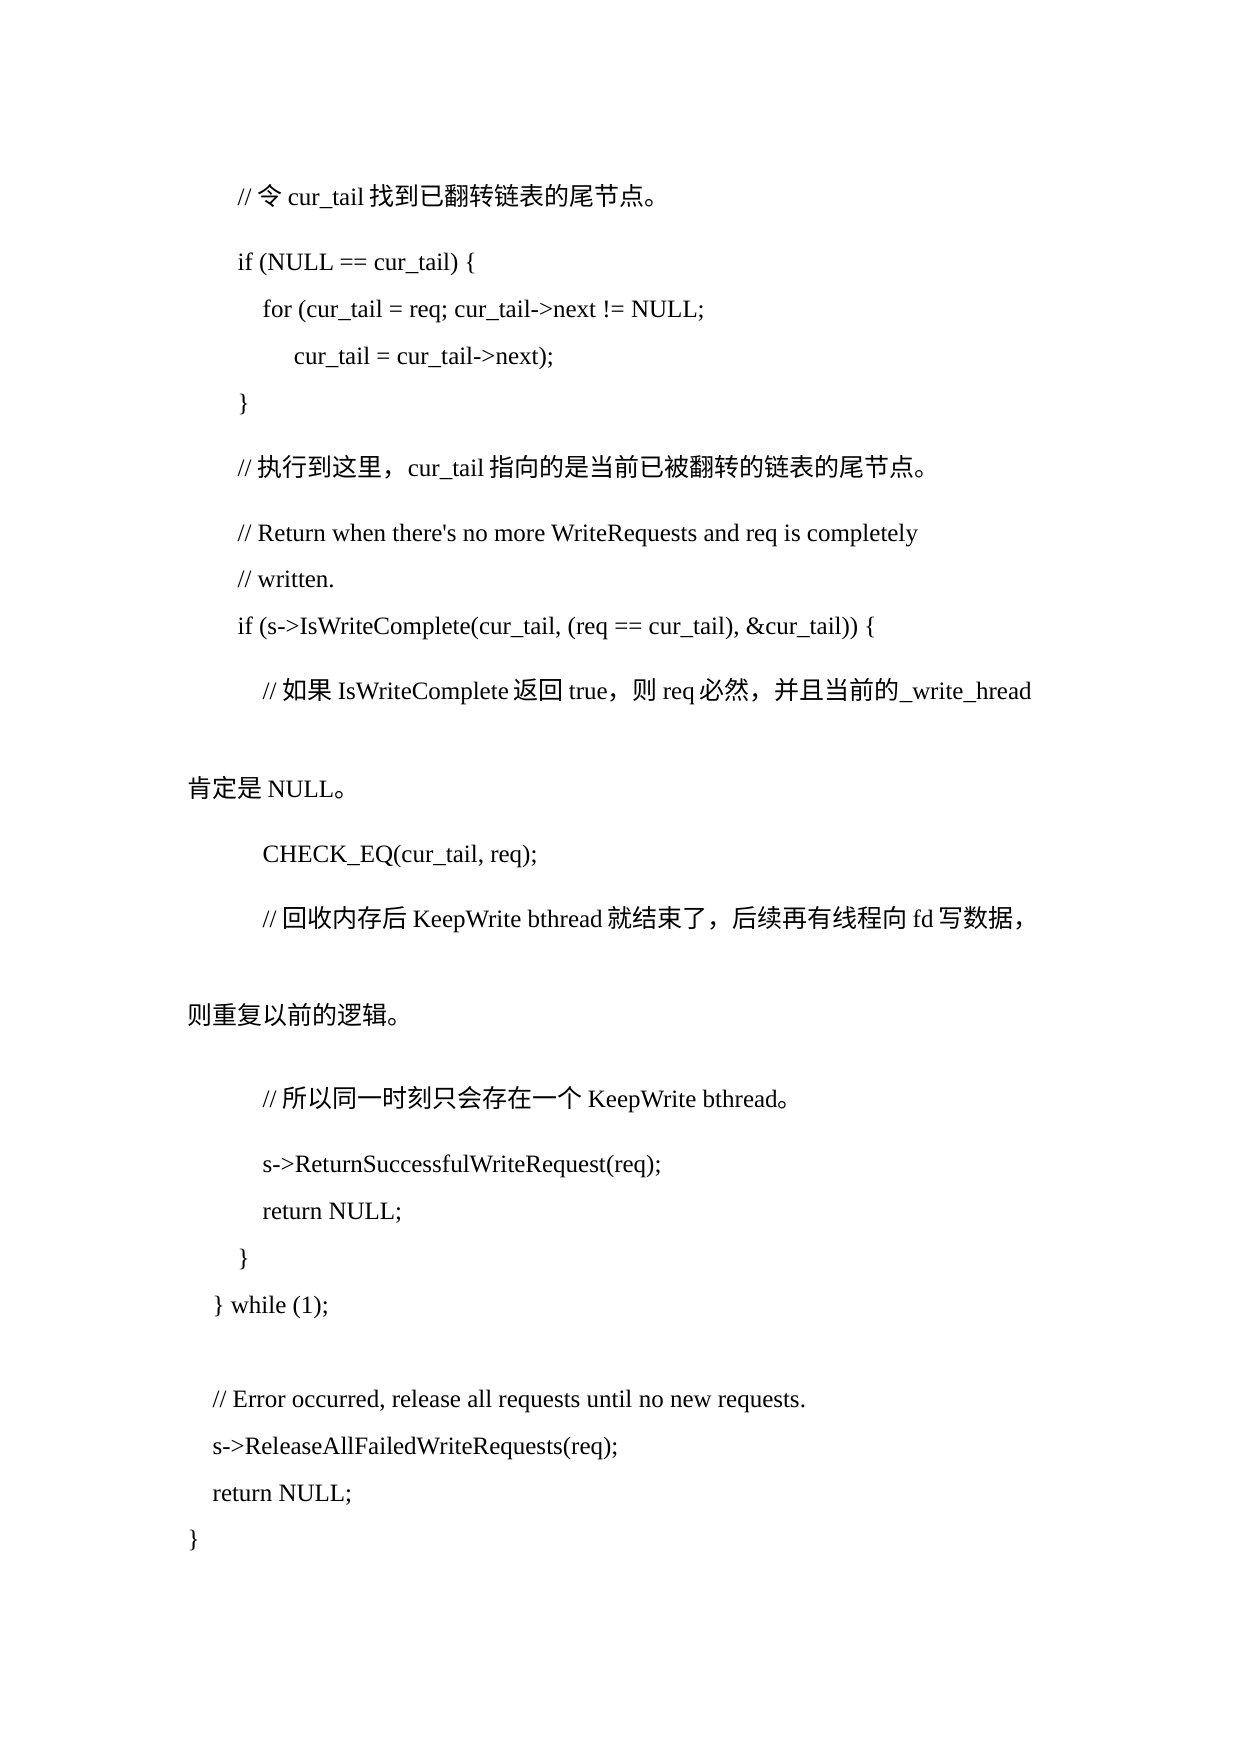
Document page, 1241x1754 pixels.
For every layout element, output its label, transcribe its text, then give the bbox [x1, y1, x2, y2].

text s->ReturnSuccessfulWriteRequest(req); [187, 1148, 1053, 1180]
text if (s->IsWriteComplete(cur_tail, (req == cur_tail), &cur_tail)) { [187, 609, 1053, 642]
text CHECK_EQ(cur_tail, req); [187, 837, 1053, 869]
text cur_tail = cur_tail->next); [187, 339, 1053, 371]
text // 所以同一时刻只会存在一个KeepWrite bthread。 [187, 1064, 1053, 1129]
text } while (1); [187, 1288, 1053, 1321]
text for (cur_tail = req; cur_tail->next != NULL; [187, 292, 1053, 324]
text } [187, 1241, 1053, 1274]
text // 执行到这里，cur_tail指向的是当前已被翻转的链表的尾节点。 [187, 433, 1053, 498]
text // Return when there's no more WriteRequests and req is completely [187, 516, 1053, 548]
text } [187, 1523, 1053, 1555]
text // 回收内存后KeepWrite bthread就结束了，后续再有线程向fd写数据，则重复以前的逻辑。 [187, 884, 1053, 1046]
text // written. [187, 563, 1053, 595]
text if (NULL == cur_tail) { [187, 245, 1053, 278]
text // 令cur_tail找到已翻转链表的尾节点。 [187, 162, 1053, 227]
text return NULL; [187, 1476, 1053, 1508]
text s->ReleaseAllFailedWriteRequests(req); [187, 1429, 1053, 1461]
text return NULL; [187, 1194, 1053, 1227]
text // Error occurred, release all requests until no new requests. [187, 1382, 1053, 1414]
text // 如果IsWriteComplete返回true，则req必然，并且当前的_write_hread肯定是NULL。 [187, 656, 1053, 819]
text } [187, 386, 1053, 418]
